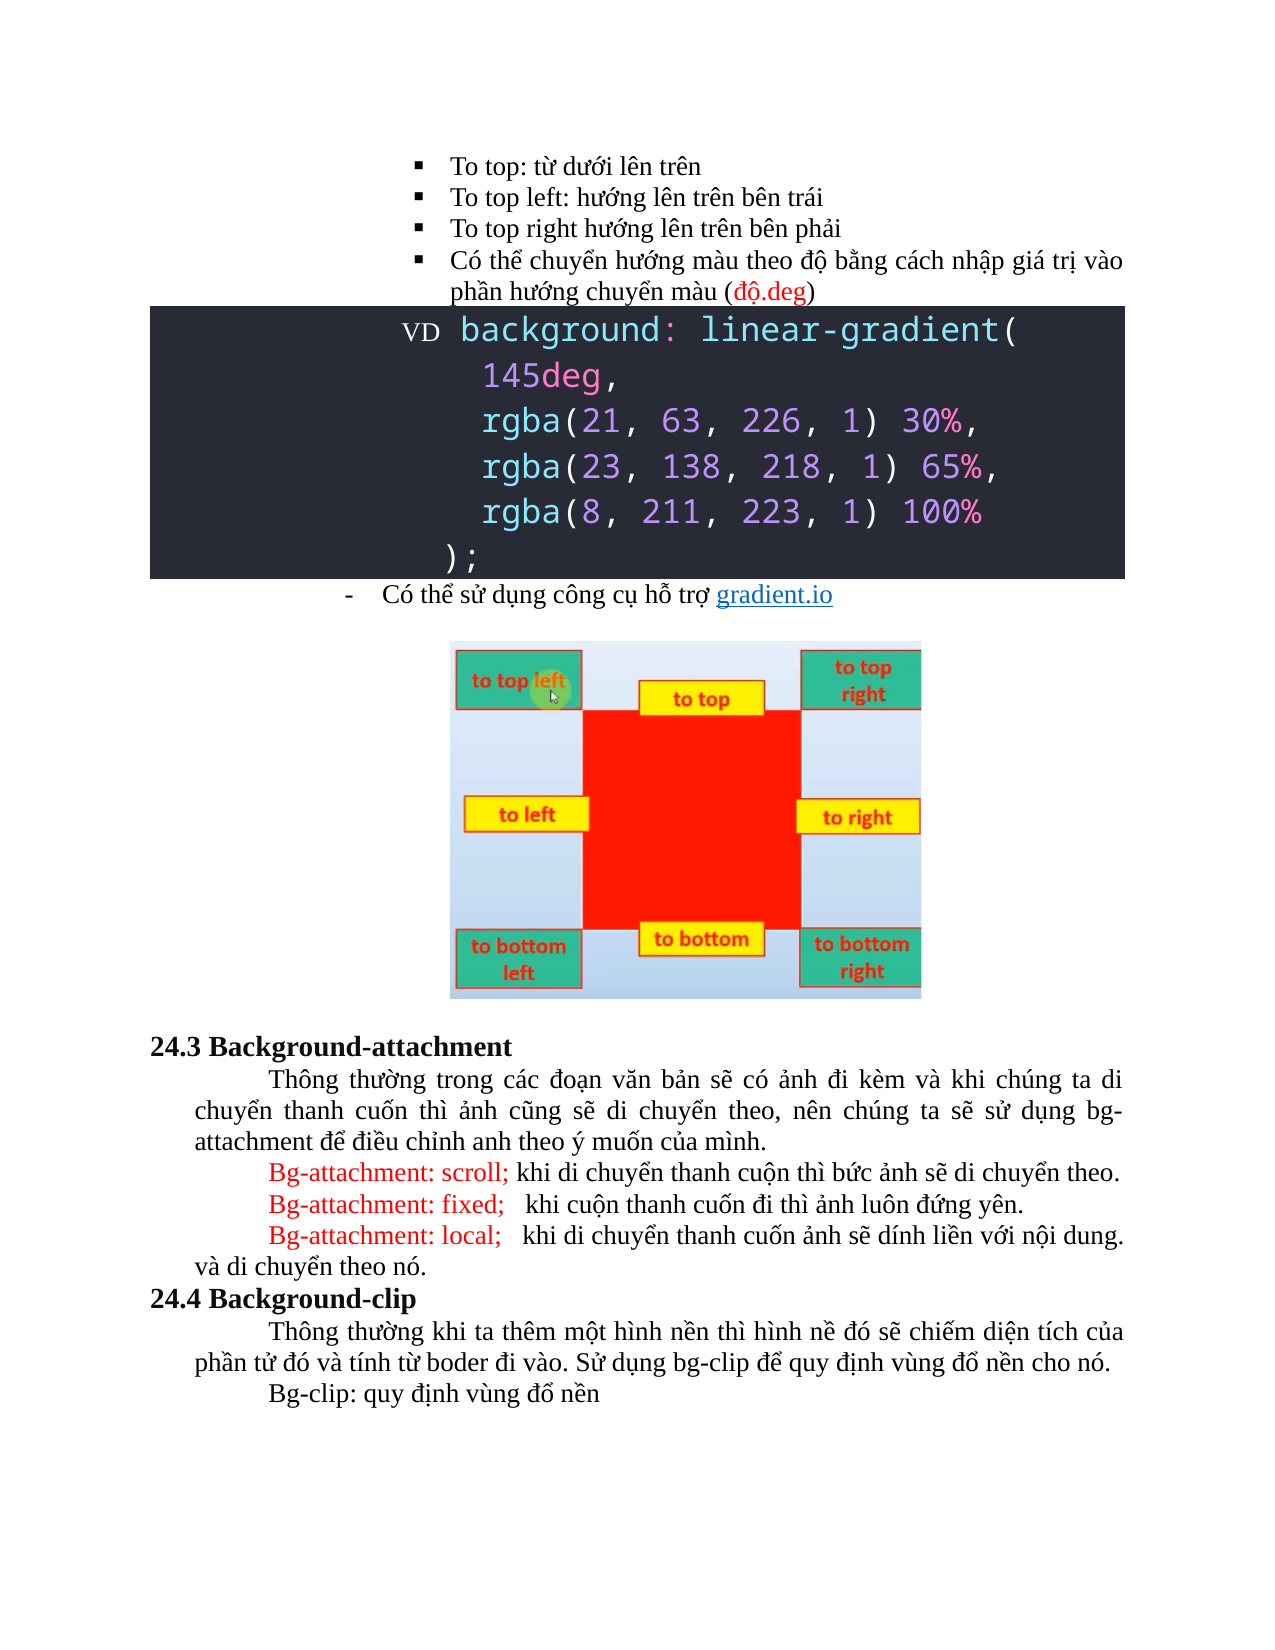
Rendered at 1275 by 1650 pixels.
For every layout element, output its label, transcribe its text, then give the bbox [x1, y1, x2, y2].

subtitle 24.4 Background-clip [150, 1281, 1125, 1315]
text VD background: linear-gradient( [150, 306, 1125, 352]
list To top left: hướng lên trên bên trái [412, 181, 1125, 212]
list To top right hướng lên trên bên phải [412, 212, 1125, 244]
text Thông thường khi ta thêm một hình nền thì hình nề đó sẽ chiếm diện tích của phần tử đó và tính từ boder đi vào. Sử dụng bg-clip để quy định vùng đổ nền cho nó. [194, 1315, 1125, 1377]
text Bg-attachment: scroll; khi di chuyển thanh cuộn thì bức ảnh sẽ di chuyển theo. [194, 1157, 1125, 1188]
list Có thể chuyển hướng màu theo độ bằng cách nhập giá trị vào phần hướng chuyển màu (độ.deg) [412, 244, 1125, 306]
subtitle 24.3 Background-attachment [150, 1029, 1125, 1063]
text rgba(21, 63, 226, 1) 30%, [150, 397, 1125, 442]
text rgba(8, 211, 223, 1) 100% [150, 488, 1125, 533]
list Có thể sử dụng công cụ hỗ trợ gradient.io [344, 579, 1125, 610]
text Bg-attachment: fixed; khi cuộn thanh cuốn đi thì ảnh luôn đứng yên. [194, 1188, 1125, 1219]
text rgba(23, 138, 218, 1) 65%, [150, 442, 1125, 488]
text ); [150, 533, 1125, 579]
text 145deg, [150, 352, 1125, 397]
text Thông thường trong các đoạn văn bản sẽ có ảnh đi kèm và khi chúng ta di chuyển thanh cuốn thì ảnh cũng sẽ di chuyển theo, nên chúng ta sẽ sử dụng bg-attachment để điều chỉnh anh theo ý muốn của mình. [194, 1063, 1125, 1157]
text Bg-attachment: local; khi di chuyển thanh cuốn ảnh sẽ dính liền với nội dung. và di chuyển theo nó. [194, 1219, 1125, 1281]
text Bg-clip: quy định vùng đổ nền [194, 1377, 1125, 1408]
list To top: từ dưới lên trên [412, 150, 1125, 181]
picture [450, 641, 922, 999]
